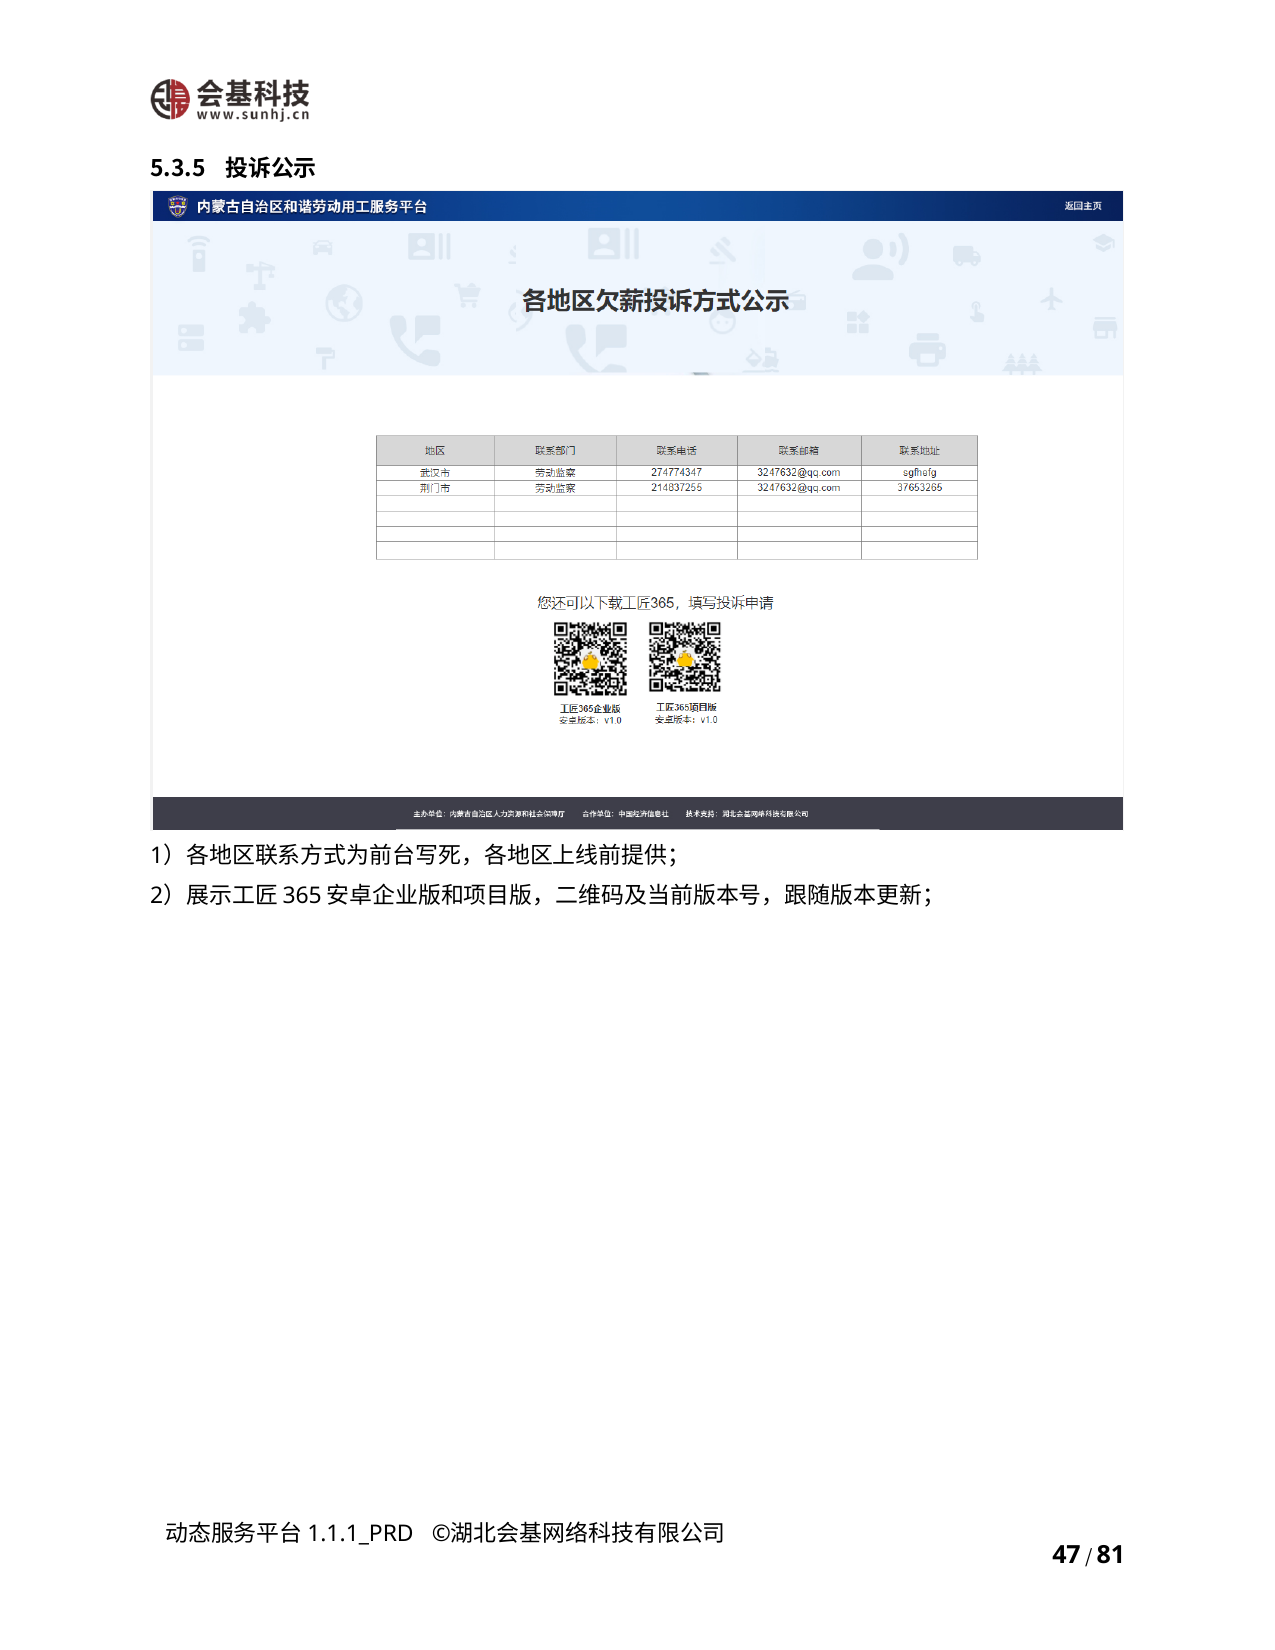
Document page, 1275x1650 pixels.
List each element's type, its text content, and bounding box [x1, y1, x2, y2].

picture [150, 79, 309, 122]
picture [150, 190, 1124, 831]
subtitle 投诉公示 [150, 150, 1125, 183]
list 1）各地区联系方式为前台写死，各地区上线前提供； [150, 837, 1125, 870]
list 2）展示工匠365安卓企业版和项目版，二维码及当前版本号，跟随版本更新； [150, 877, 1125, 910]
